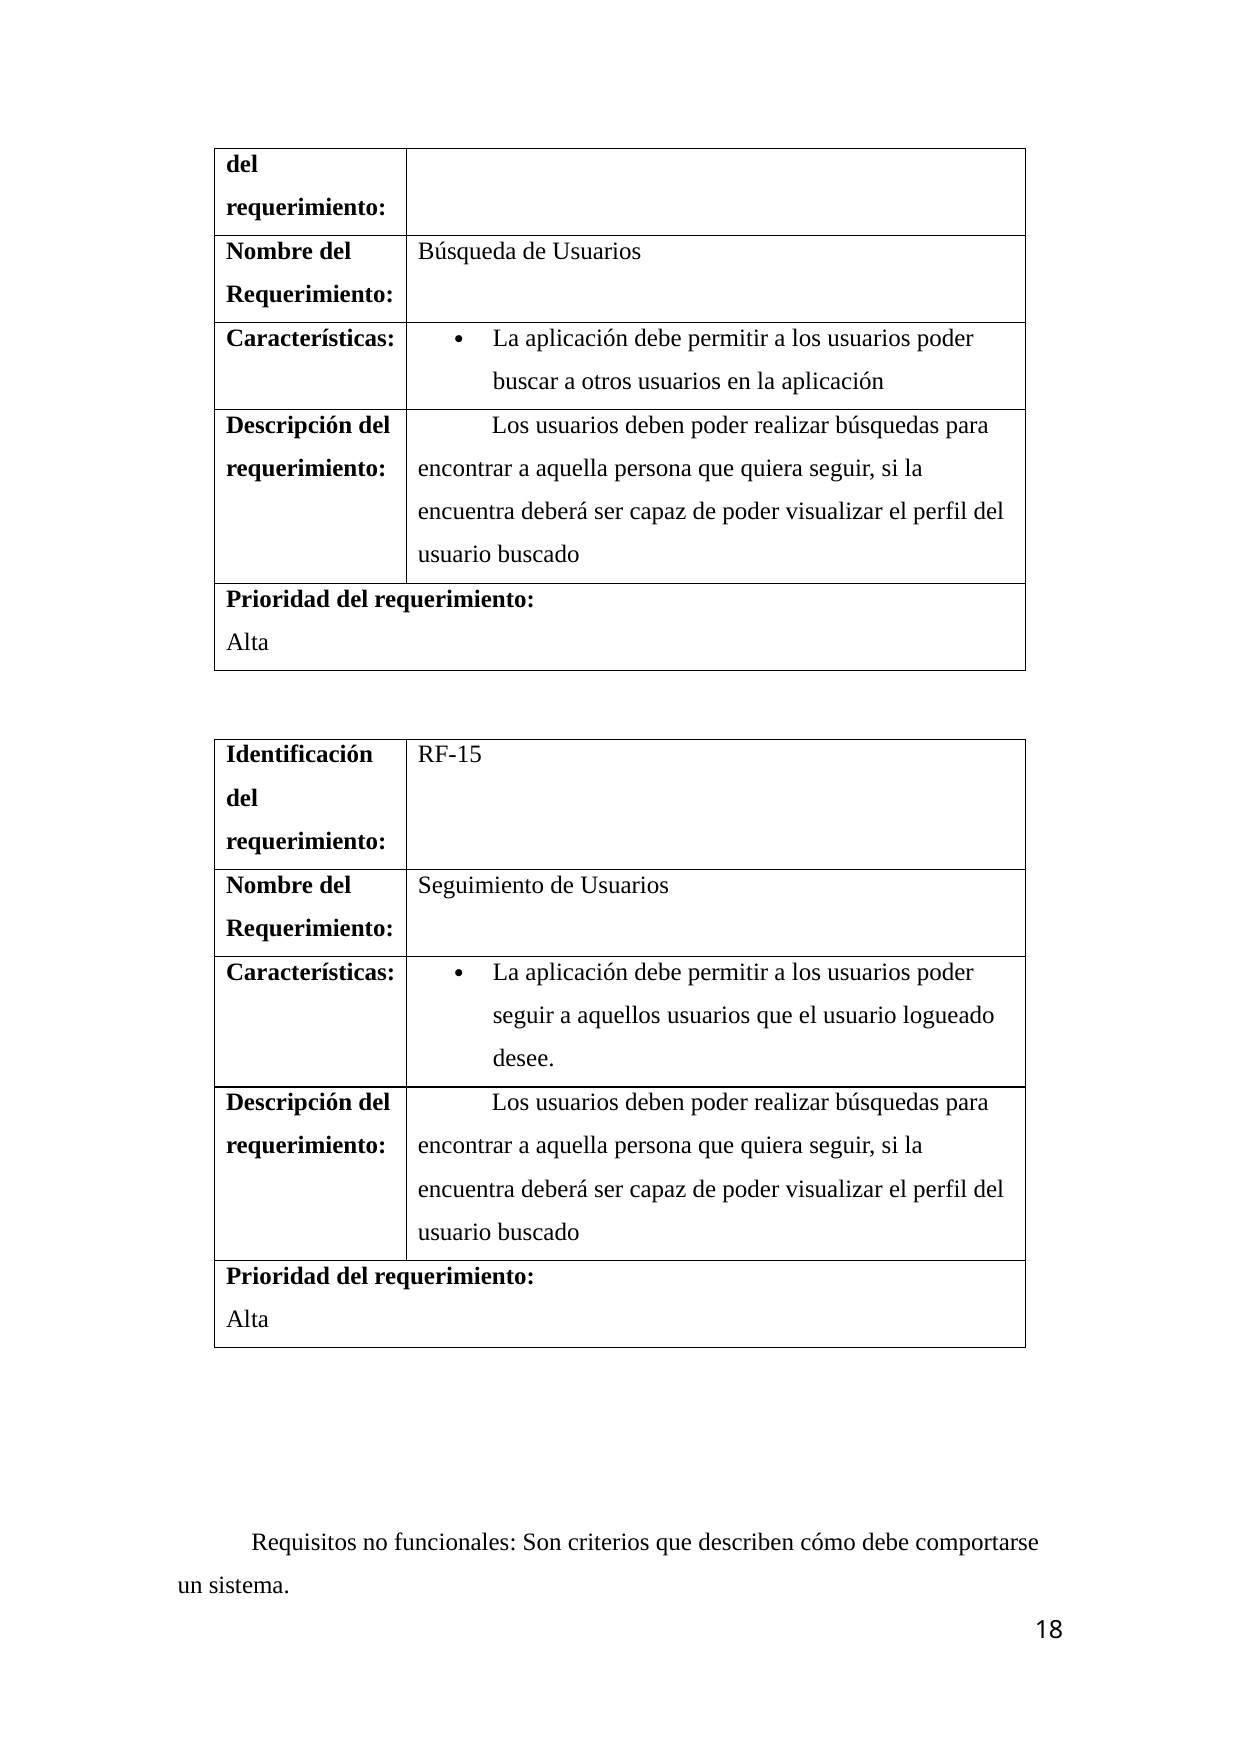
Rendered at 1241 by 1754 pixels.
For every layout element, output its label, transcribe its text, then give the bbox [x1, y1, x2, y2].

table_cell Descripción del requerimiento: [215, 410, 406, 583]
text Requisitos no funcionales: Son criterios que describen cómo debe comportarse un sistema. [177, 1527, 1063, 1599]
table_cell Prioridad del requerimiento: Alta [215, 584, 1025, 670]
table_cell Nombre del Requerimiento: [215, 236, 406, 322]
table_cell Los usuarios deben poder realizar búsquedas para encontrar a aquella persona que quiera seguir, si la encuentra deberá ser capaz de poder visualizar el perfil del usuario buscado [407, 1088, 1025, 1260]
table_cell Nombre del Requerimiento: [215, 870, 406, 956]
table_cell Descripción del requerimiento: [215, 1088, 406, 1260]
table_cell La aplicación debe permitir a los usuarios poder seguir a aquellos usuarios que el usuario logueado desee. [407, 957, 1025, 1086]
table_cell Búsqueda de Usuarios [407, 236, 1025, 322]
table_header Identificación del requerimiento: [215, 740, 406, 869]
table_cell La aplicación debe permitir a los usuarios poder buscar a otros usuarios en la aplicación [407, 323, 1025, 409]
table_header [215, 149, 406, 235]
table_cell Los usuarios deben poder realizar búsquedas para encontrar a aquella persona que quiera seguir, si la encuentra deberá ser capaz de poder visualizar el perfil del usuario buscado [407, 410, 1025, 583]
table_cell Seguimiento de Usuarios [407, 870, 1025, 956]
table_cell Características: [215, 957, 406, 1086]
table_header RF-14 [407, 149, 1025, 235]
table_header RF-15 [407, 740, 1025, 869]
table_cell Características: [215, 323, 406, 409]
table_cell Prioridad del requerimiento: Alta [215, 1261, 1025, 1347]
